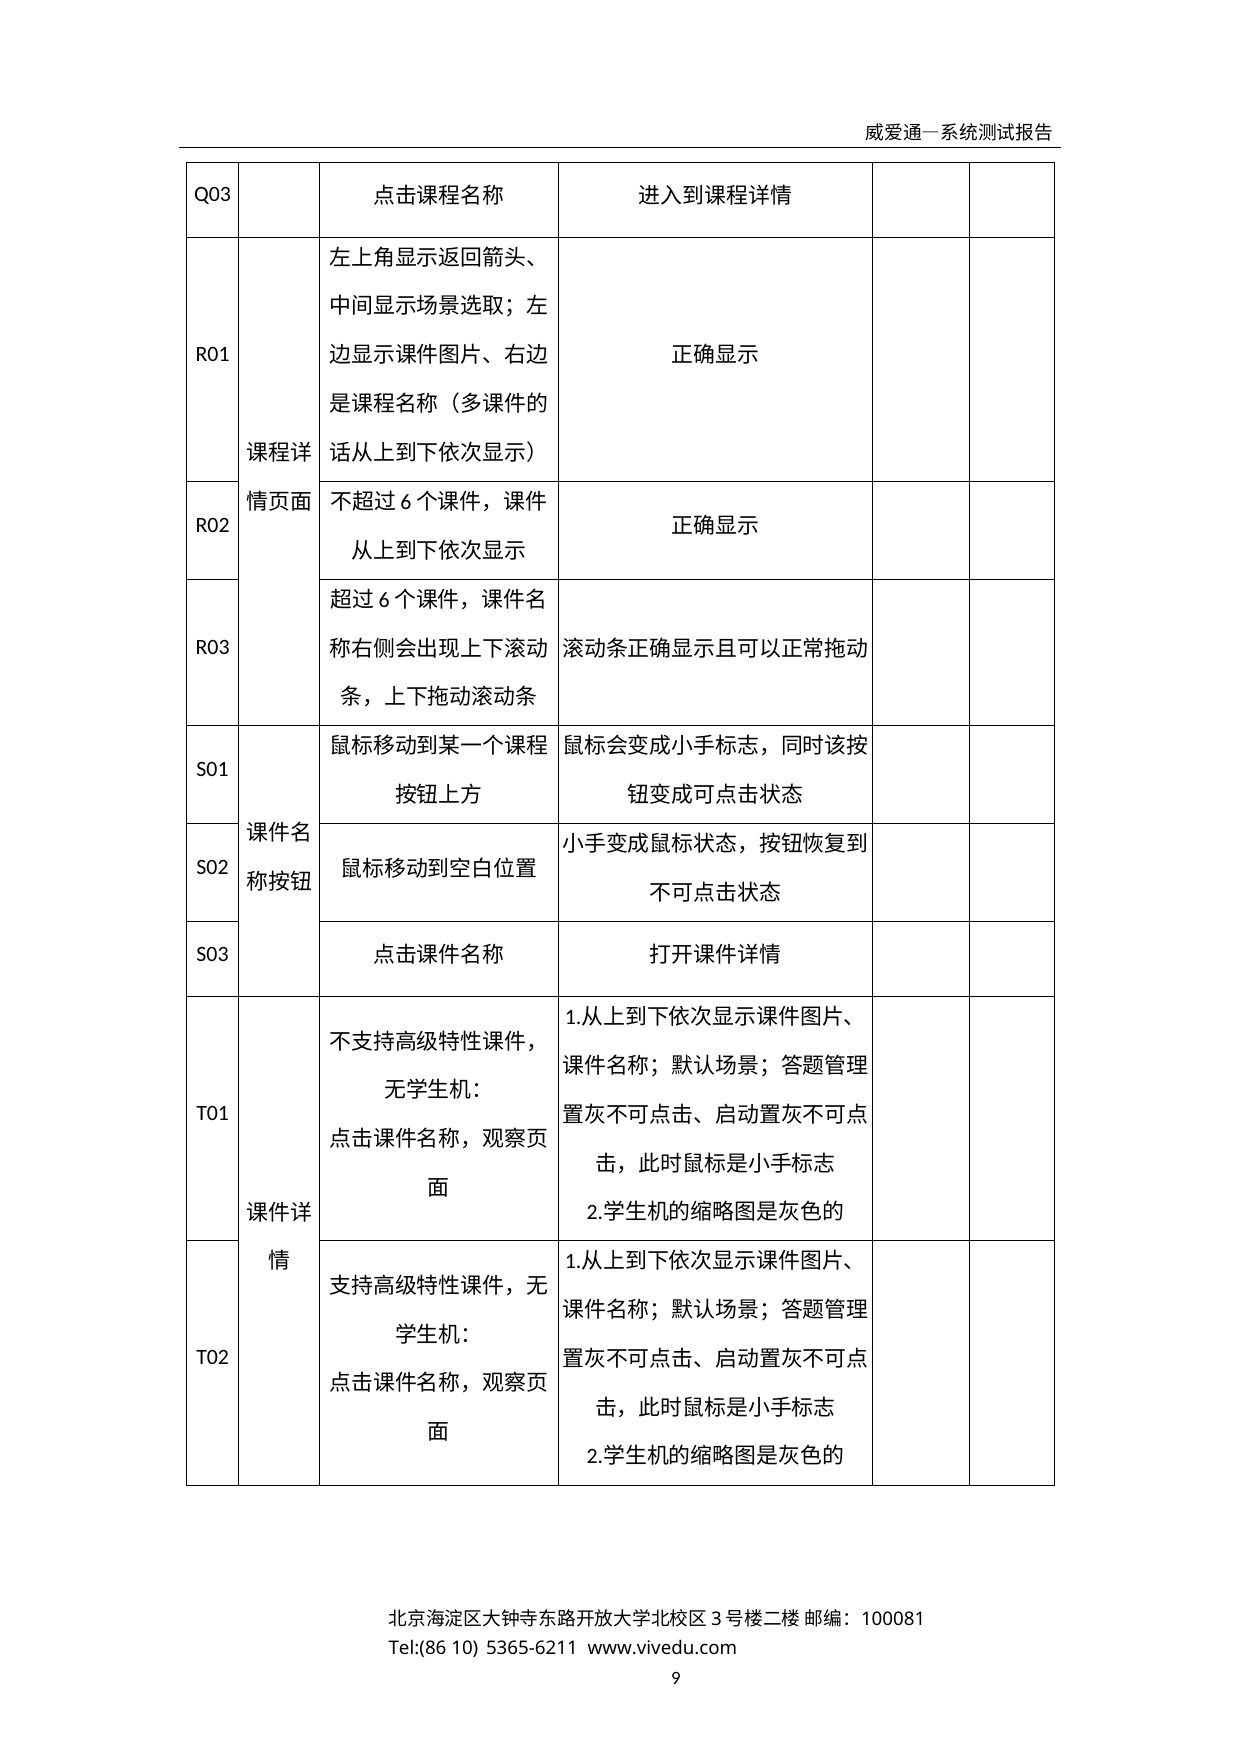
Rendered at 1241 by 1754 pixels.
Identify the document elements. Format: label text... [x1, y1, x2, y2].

table_cell T01 [187, 997, 238, 1240]
table_cell [873, 163, 969, 237]
table_cell 小手变成鼠标状态，按钮恢复到不可点击状态 [559, 824, 872, 921]
table_cell [873, 1241, 969, 1484]
table_cell 左上角显示返回箭头、中间显示场景选取；左边显示课件图片、右边是课程名称（多课件的话从上到下依次显示） [320, 238, 558, 481]
table_cell 课程详情页面 [239, 238, 319, 725]
table_cell R02 [187, 482, 238, 579]
table_cell [970, 997, 1054, 1240]
table_cell 鼠标移动到空白位置 [320, 824, 558, 921]
table_cell 鼠标会变成小手标志，同时该按钮变成可点击状态 [559, 726, 872, 823]
table_cell [873, 726, 969, 823]
table_cell 课件详情 [239, 997, 319, 1484]
table_cell S03 [187, 922, 238, 996]
table_cell T02 [187, 1241, 238, 1484]
table_cell [970, 726, 1054, 823]
table_cell 滚动条正确显示且可以正常拖动 [559, 580, 872, 725]
table_cell 正确显示 [559, 482, 872, 579]
table_cell S02 [187, 824, 238, 921]
table_cell 点击课程名称 [320, 163, 558, 237]
table_cell [873, 482, 969, 579]
table_cell [970, 1241, 1054, 1484]
table_cell [873, 922, 969, 996]
table_cell S01 [187, 726, 238, 823]
table_cell [873, 238, 969, 481]
table_cell 不超过6个课件，课件从上到下依次显示 [320, 482, 558, 579]
table_cell R01 [187, 238, 238, 481]
table_cell [970, 163, 1054, 237]
table_cell 打开课件详情 [559, 922, 872, 996]
table_cell 点击课件名称 [320, 922, 558, 996]
table_cell 鼠标移动到某一个课程按钮上方 [320, 726, 558, 823]
table_cell 1.从上到下依次显示课件图片、课件名称；默认场景；答题管理置灰不可点击、启动置灰不可点击，此时鼠标是小手标志 2.学生机的缩略图是灰色的 [559, 1241, 872, 1484]
table_cell [970, 922, 1054, 996]
table_cell R03 [187, 580, 238, 725]
table_cell [873, 580, 969, 725]
table_cell [970, 580, 1054, 725]
table_cell [873, 824, 969, 921]
table_cell [970, 824, 1054, 921]
table_cell 课件名称按钮 [239, 726, 319, 996]
table_cell 支持高级特性课件，无学生机： 点击课件名称，观察页面 [320, 1241, 558, 1484]
table_cell Q03 [187, 163, 238, 237]
table_cell 进入到课程详情 [559, 163, 872, 237]
table_cell [873, 997, 969, 1240]
table_cell 正确显示 [559, 238, 872, 481]
table_cell [970, 482, 1054, 579]
table_cell 不支持高级特性课件，无学生机： 点击课件名称，观察页面 [320, 997, 558, 1240]
table_cell [970, 238, 1054, 481]
table_cell 1.从上到下依次显示课件图片、课件名称；默认场景；答题管理置灰不可点击、启动置灰不可点击，此时鼠标是小手标志 2.学生机的缩略图是灰色的 [559, 997, 872, 1240]
table_cell 超过6个课件，课件名称右侧会出现上下滚动条，上下拖动滚动条 [320, 580, 558, 725]
